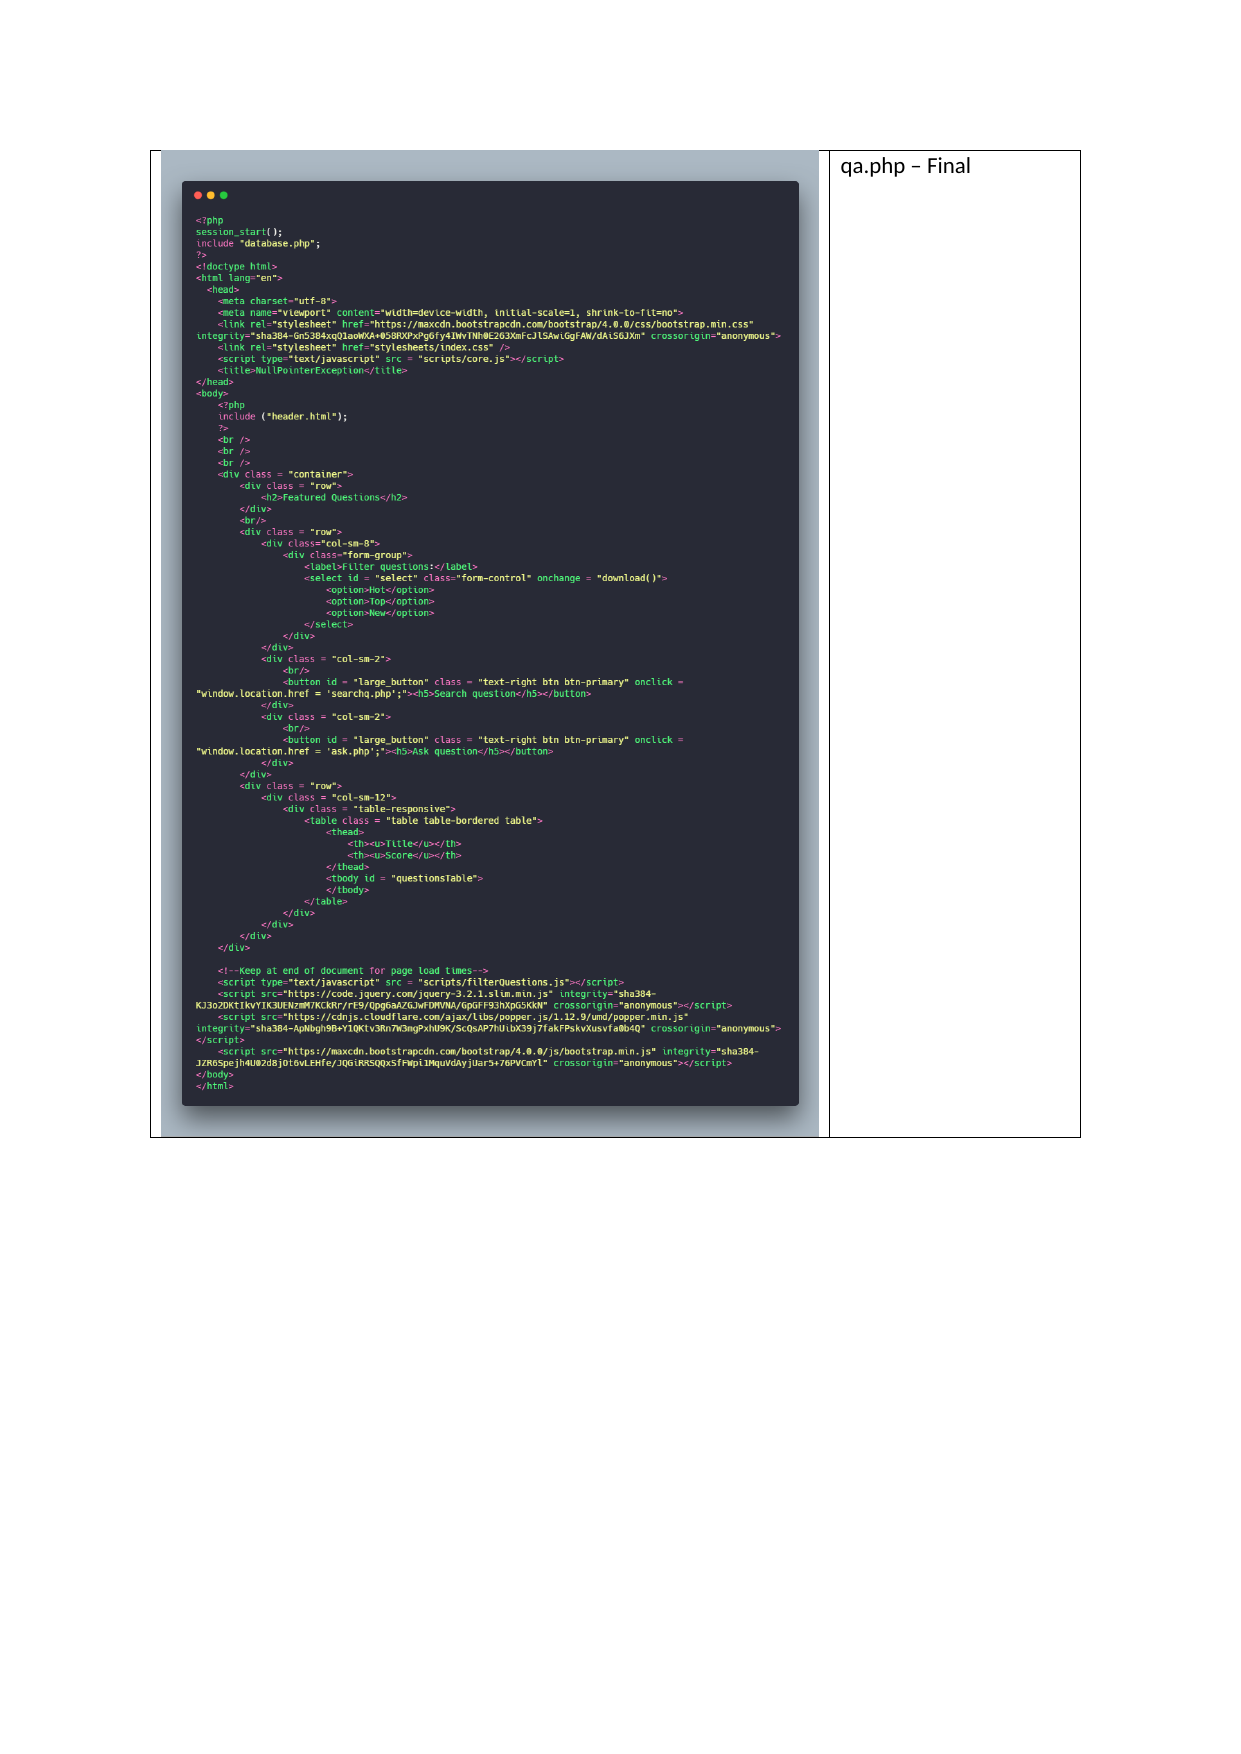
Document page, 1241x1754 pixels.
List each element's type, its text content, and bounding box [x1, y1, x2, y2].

table_cell qa.php – Final [830, 151, 1080, 1137]
table_cell [819, 151, 829, 1137]
table_cell [151, 151, 161, 1137]
picture [161, 150, 819, 1137]
